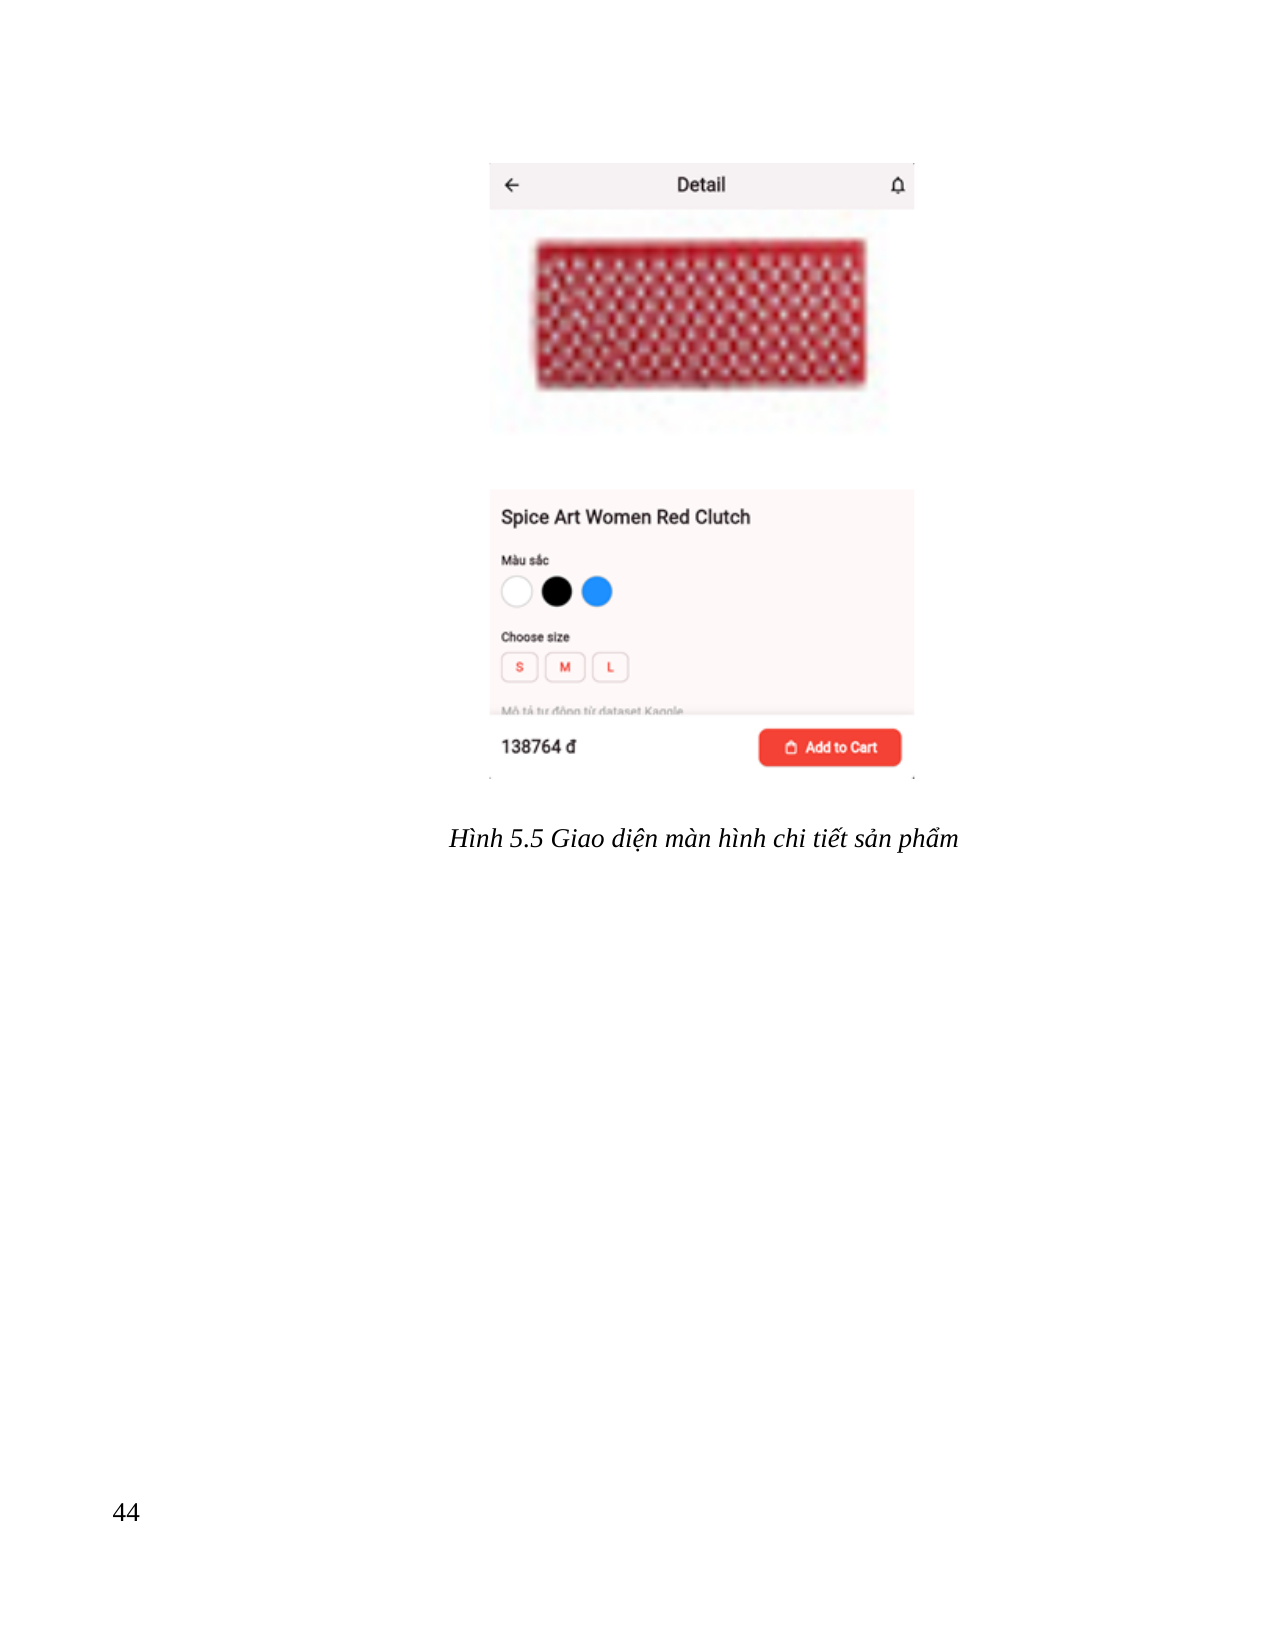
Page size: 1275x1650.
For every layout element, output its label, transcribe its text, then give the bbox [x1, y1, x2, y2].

picture [489, 163, 915, 779]
text Hình 5.5 Giao diện màn hình chi tiết sản phẩm [176, 822, 1157, 854]
